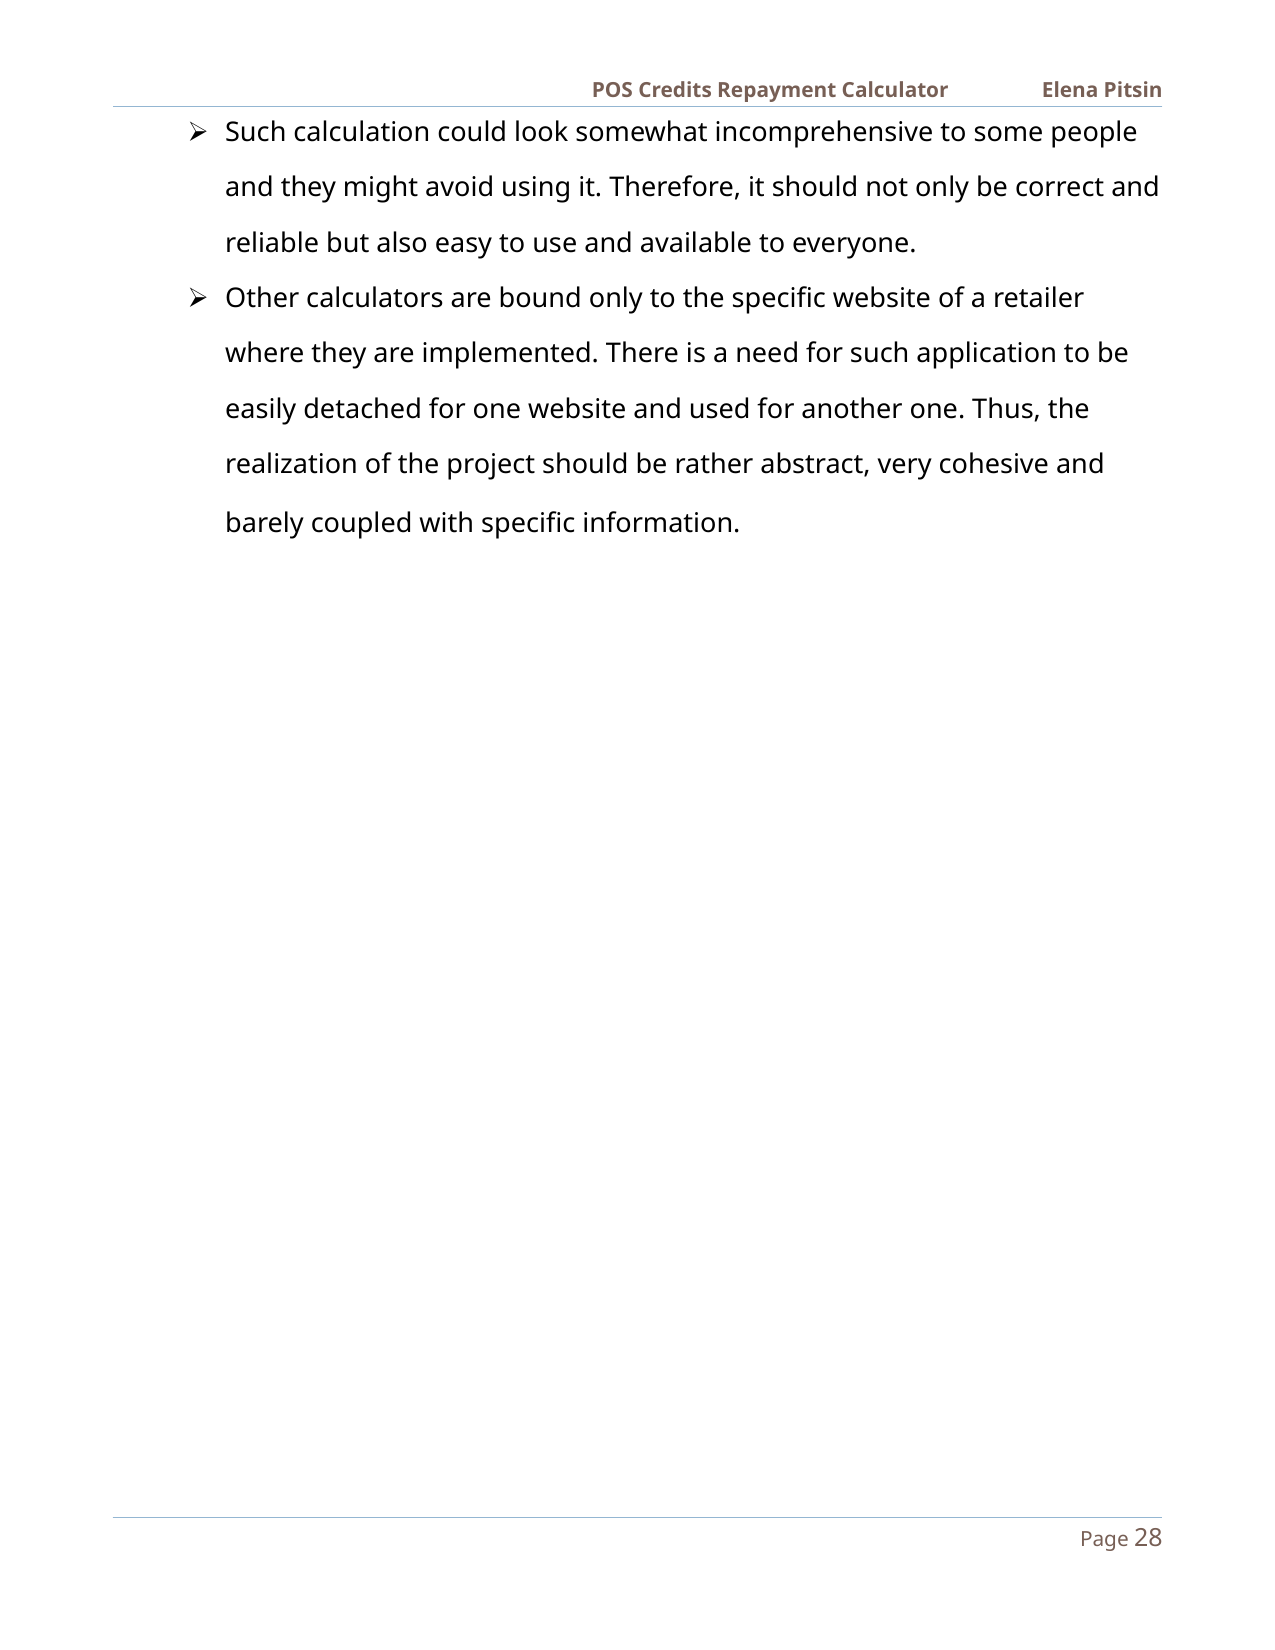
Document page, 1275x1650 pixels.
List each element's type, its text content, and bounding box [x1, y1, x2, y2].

list Such calculation could look somewhat incomprehensive to some people and they might avoid using it. Therefore, it should not only be correct and reliable but also easy to use and available to everyone. [187, 112, 1162, 260]
list Other calculators are bound only to the specific website of a retailer where they are implemented. There is a need for such application to be easily detached for one website and used for another one. Thus, the realization of the project should be rather abstract, very cohesive and barely coupled with specific information. [187, 278, 1162, 541]
